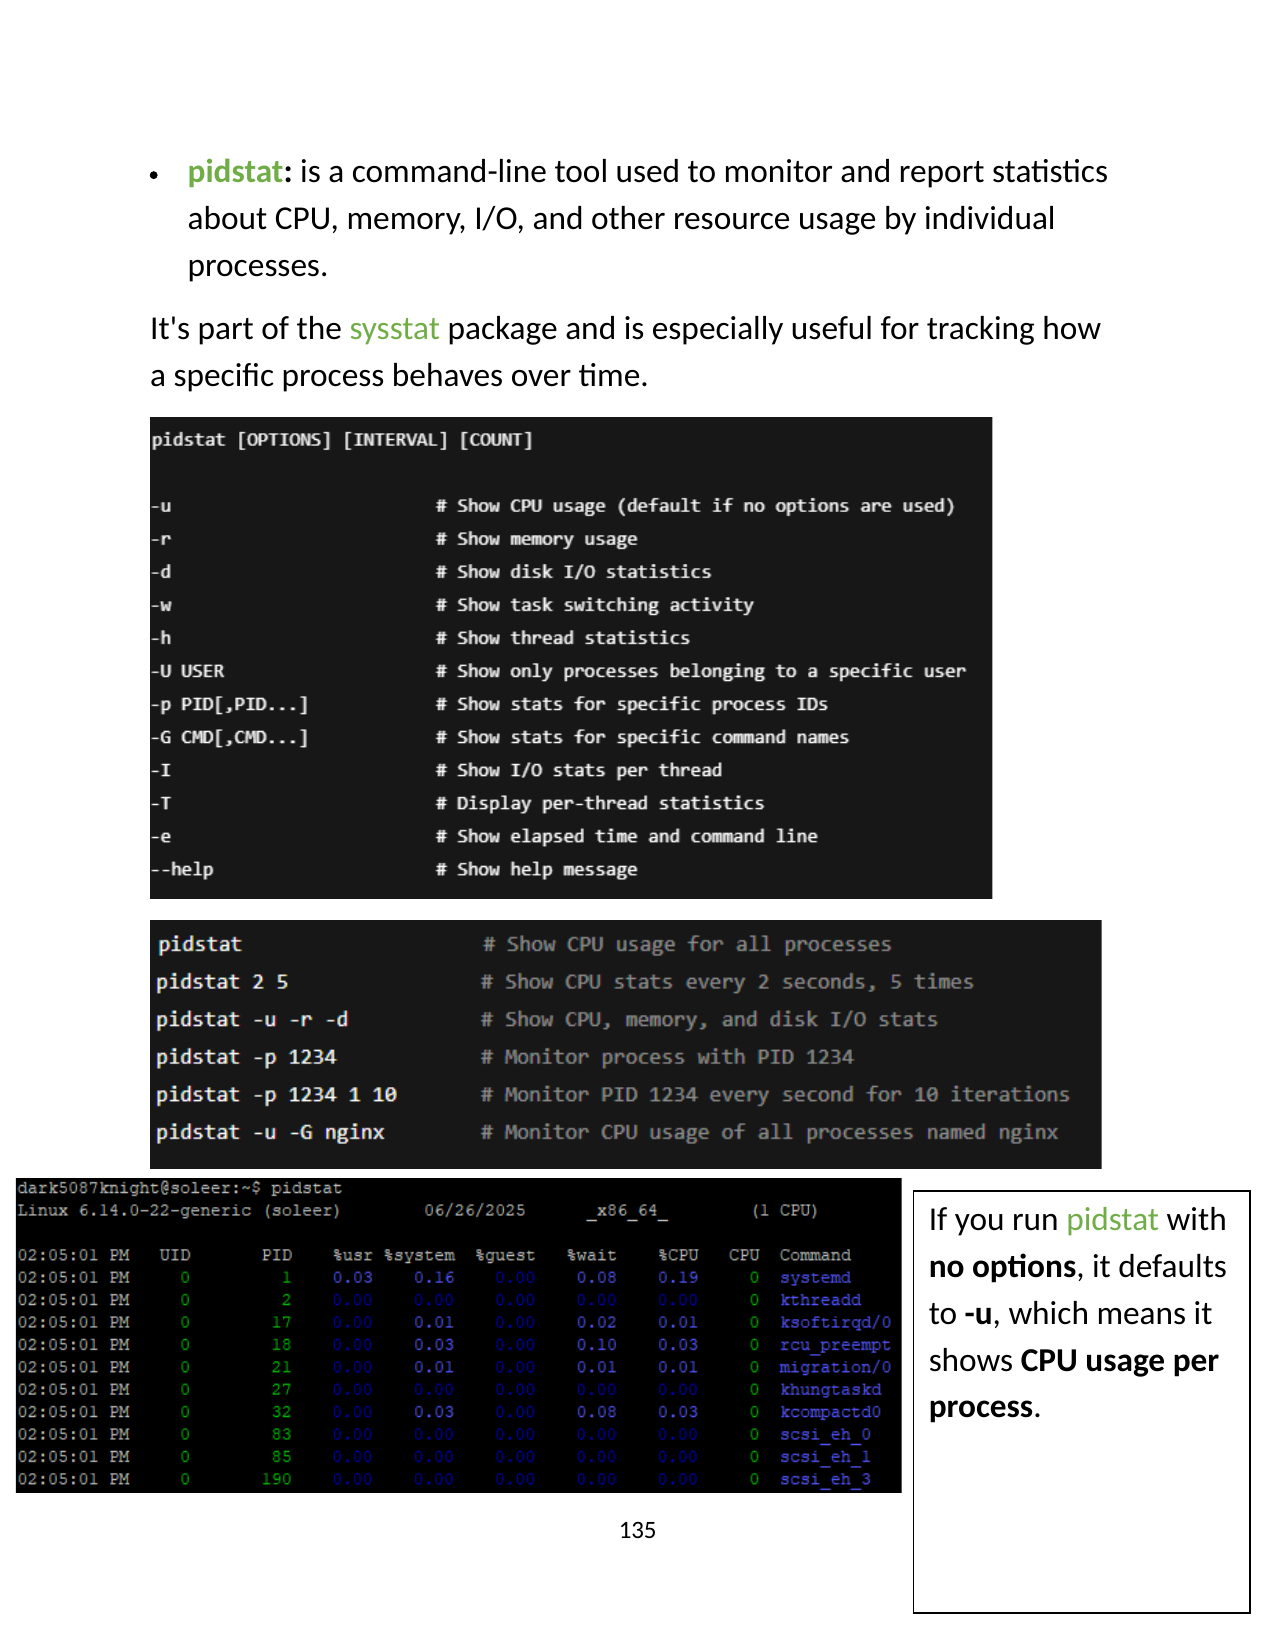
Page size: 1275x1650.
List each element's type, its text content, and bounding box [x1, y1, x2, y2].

list pidstat: is a command-line tool used to monitor and report statistics about CPU, memory, I/O, and other resource usage by individual processes. [150, 150, 1125, 284]
text It's part of the sysstat package and is especially useful for tracking how a specific process behaves over time. [150, 307, 1125, 394]
picture [15, 1178, 902, 1493]
picture [150, 417, 993, 899]
picture [150, 920, 1102, 1169]
